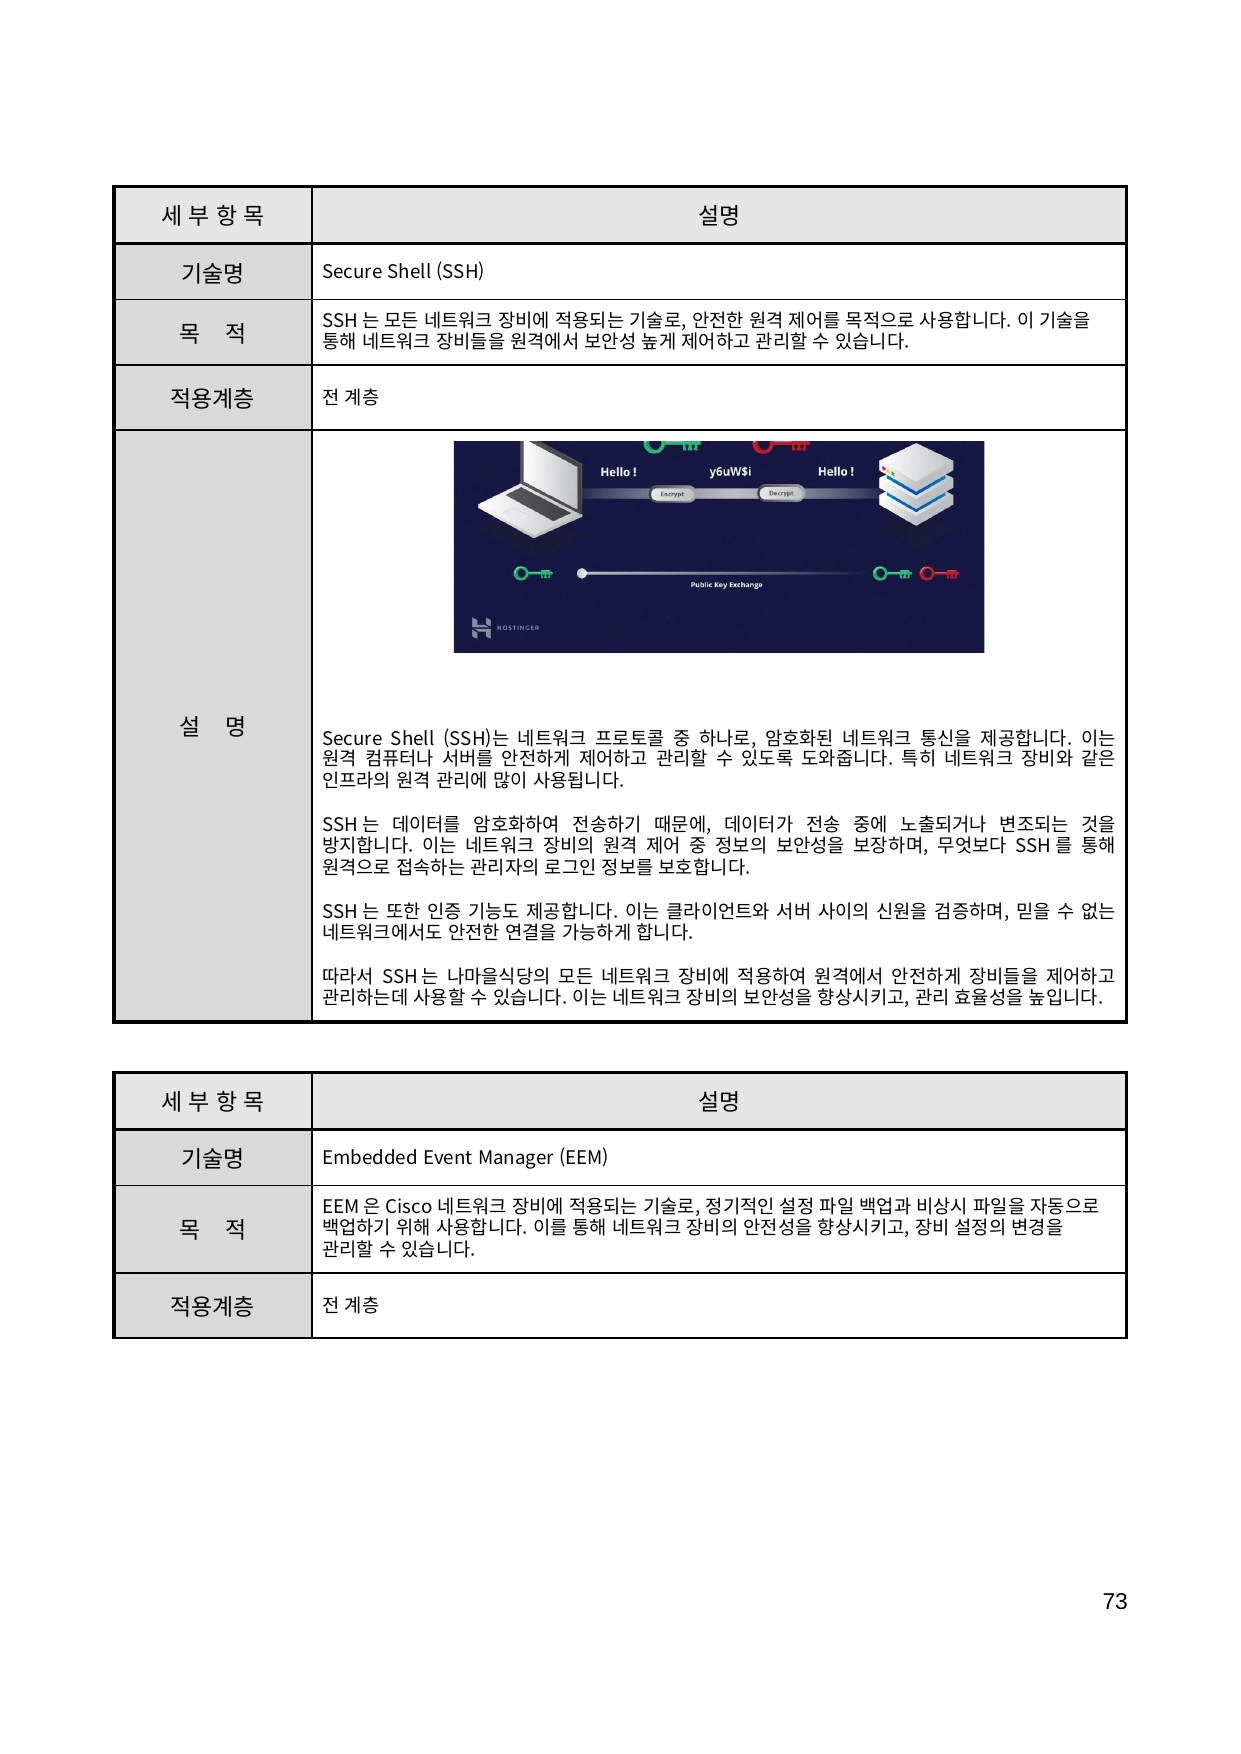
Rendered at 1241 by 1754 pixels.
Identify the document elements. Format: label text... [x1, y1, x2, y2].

table_header 설명 [313, 1074, 1125, 1128]
table_header 세 부 항 목 [116, 188, 311, 242]
table_cell 목 적 [116, 300, 311, 364]
table_cell 목 적 [116, 1186, 311, 1272]
table_header 세 부 항 목 [116, 1074, 311, 1128]
table_cell SSH는 모든 네트워크 장비에 적용되는 기술로, 안전한 원격 제어를 목적으로 사용합니다. 이 기술을 통해 네트워크 장비들을 원격에서 보안성 높게 제어하고 관리할 수 있습니다. [313, 300, 1125, 364]
table_cell 전 계층 [313, 1274, 1125, 1337]
table_cell Secure Shell (SSH)는 네트워크 프로토콜 중 하나로, 암호화된 네트워크 통신을 제공합니다. 이는 원격 컴퓨터나 서버를 안전하게 제어하고 관리할 수 있도록 도와줍니다. 특히 네트워크 장비와 같은 인프라의 원격 관리에 많이 사용됩니다. SSH는 데이터를 암호화하여 전송하기 때문에, 데이터가 전송 중에 노출되거나 변조되는 것을 방지합니다. 이는 네트워크 장비의 원격 제어 중 정보의 보안성을 보장하며, 무엇보다 SSH를 통해 원격으로 접속하는 관리자의 로그인 정보를 보호합니다. SSH는 또한 인증 기능도 제공합니다. 이는 클라이언트와 서버 사이의 신원을 검증하며, 믿을 수 없는 네트워크에서도 안전한 연결을 가능하게 합니다. 따라서 SSH는 나마을식당의 모든 네트워크 장비에 적용하여 원격에서 안전하게 장비들을 제어하고 관리하는데 사용할 수 있습니다. 이는 네트워크 장비의 보안성을 향상시키고, 관리 효율성을 높입니다. [313, 431, 1125, 1020]
picture [453, 441, 985, 653]
table_cell 전 계층 [313, 366, 1125, 429]
table_cell 기술명 [116, 245, 311, 299]
table_cell 적용계층 [116, 1274, 311, 1337]
table_header 설명 [313, 188, 1125, 242]
table_cell 적용계층 [116, 366, 311, 429]
table_cell 기술명 [116, 1131, 311, 1185]
table_cell EEM은 Cisco 네트워크 장비에 적용되는 기술로, 정기적인 설정 파일 백업과 비상시 파일을 자동으로 백업하기 위해 사용합니다. 이를 통해 네트워크 장비의 안전성을 향상시키고, 장비 설정의 변경을 관리할 수 있습니다. [313, 1186, 1125, 1272]
table_cell Secure Shell (SSH) [313, 245, 1125, 299]
table_cell 설 명 [116, 431, 311, 1020]
table_cell Embedded Event Manager (EEM) [313, 1131, 1125, 1185]
